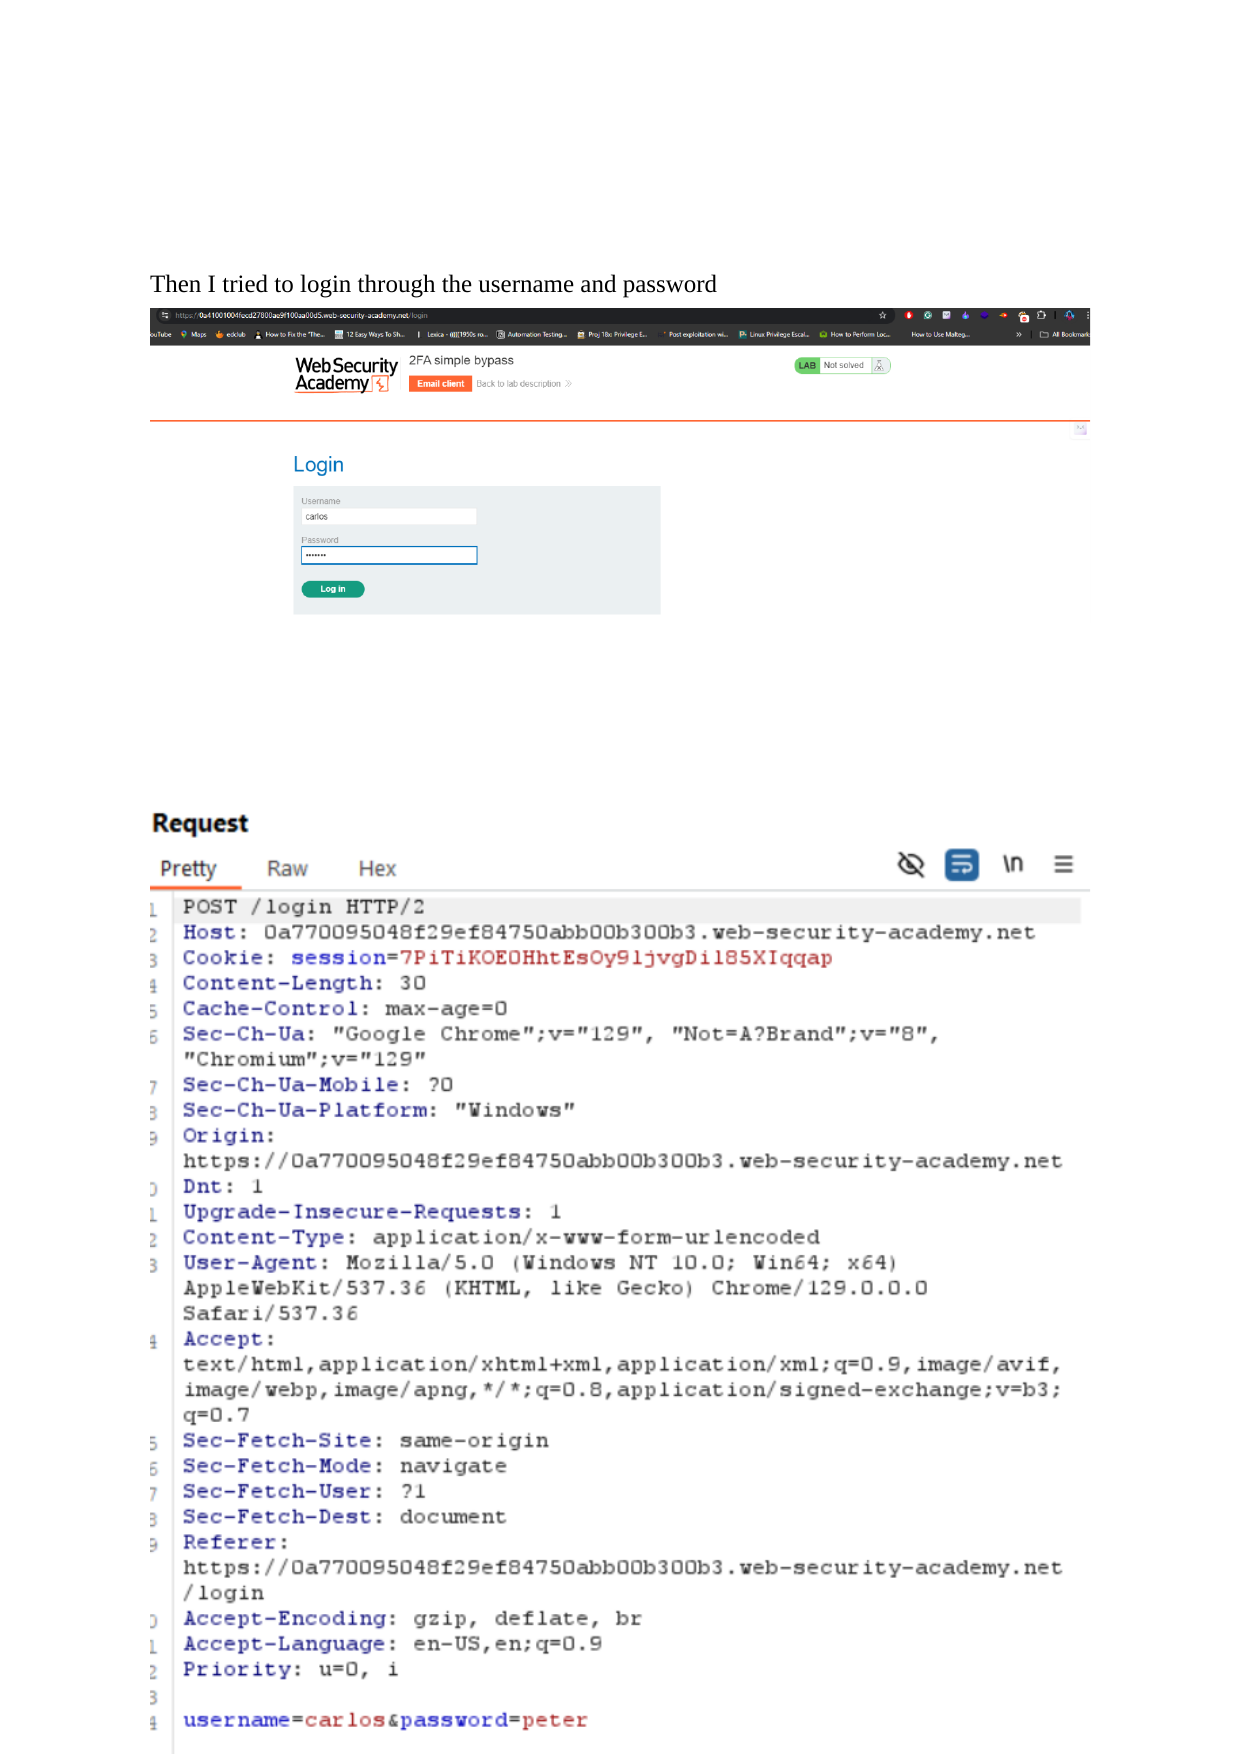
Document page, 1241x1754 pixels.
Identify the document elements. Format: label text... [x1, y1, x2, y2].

picture [150, 308, 1091, 623]
text Then I tried to login through the username and password [150, 269, 1090, 298]
picture [150, 785, 1091, 1754]
